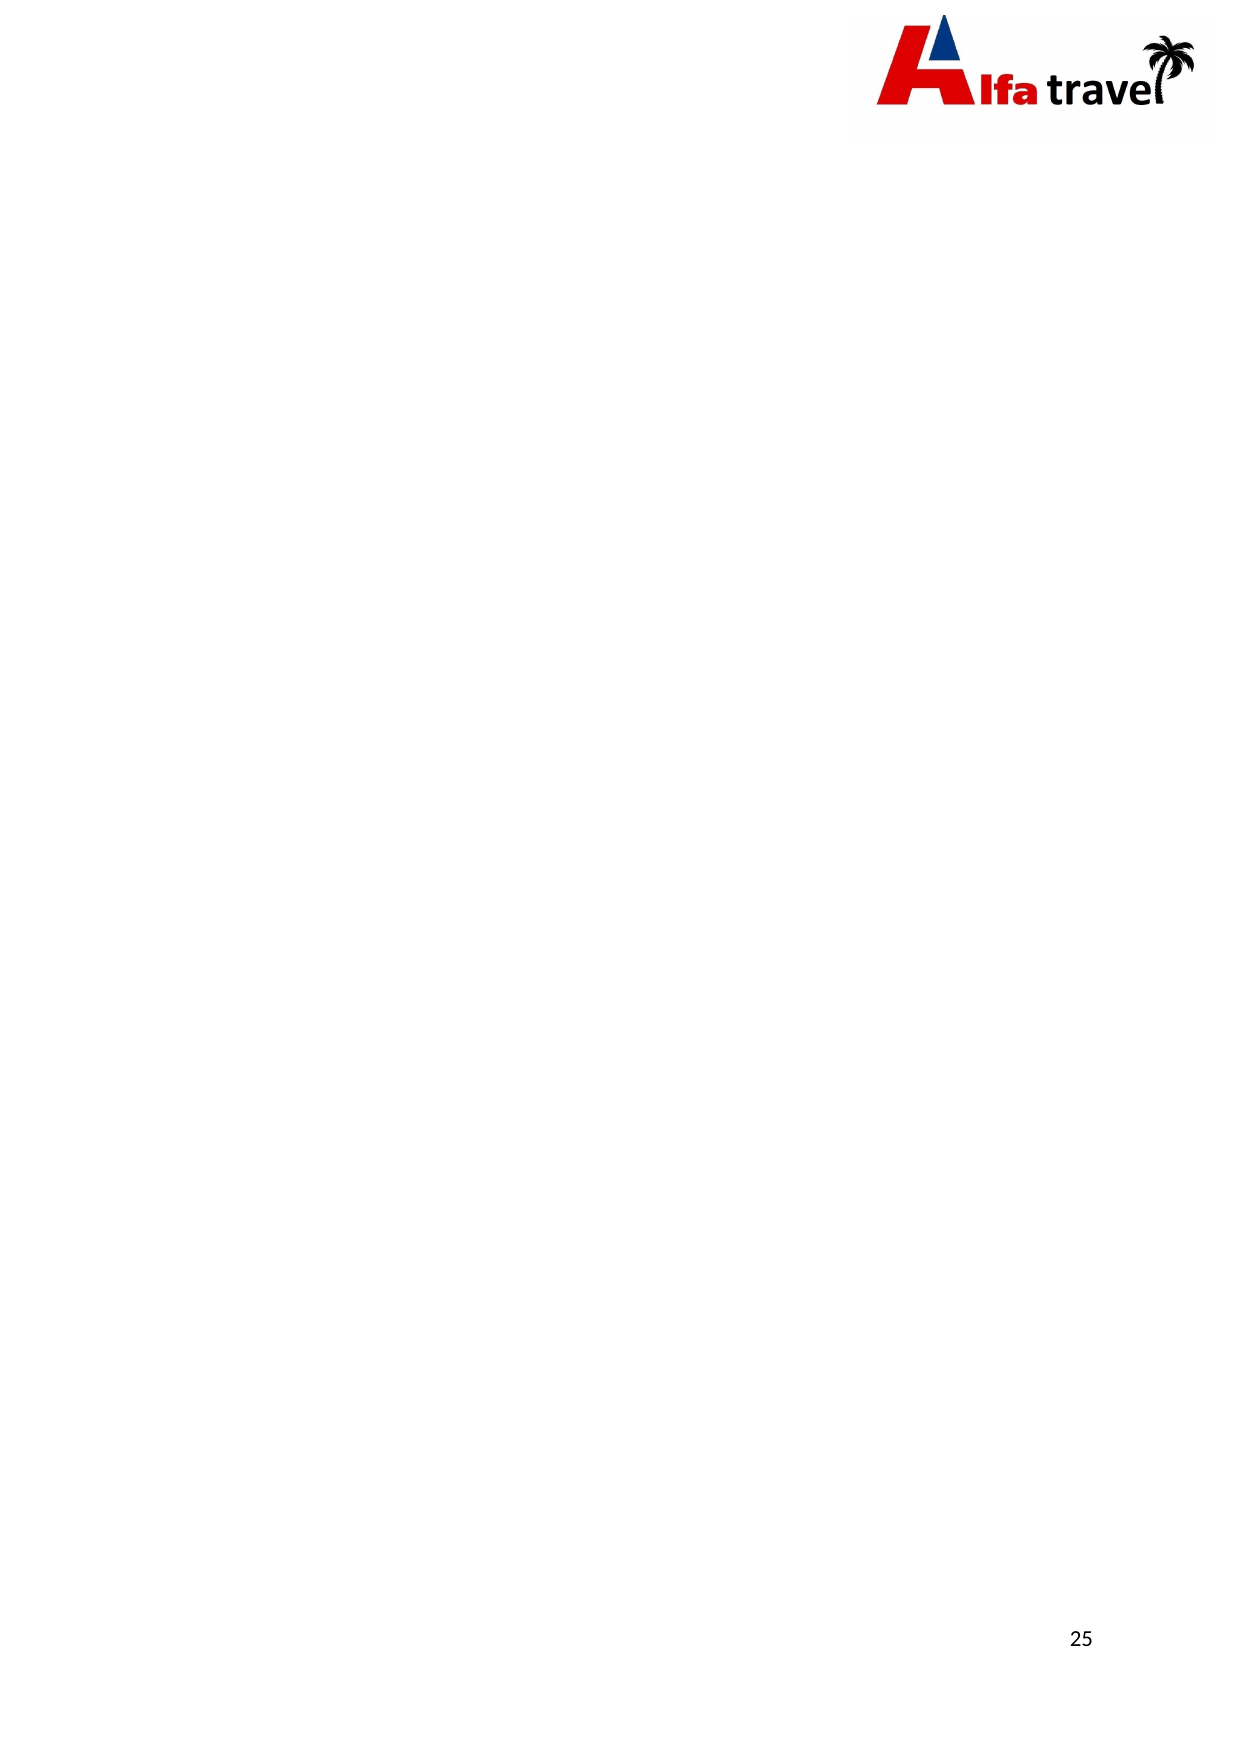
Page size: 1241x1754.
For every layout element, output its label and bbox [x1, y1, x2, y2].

picture [956, 15, 1218, 146]
